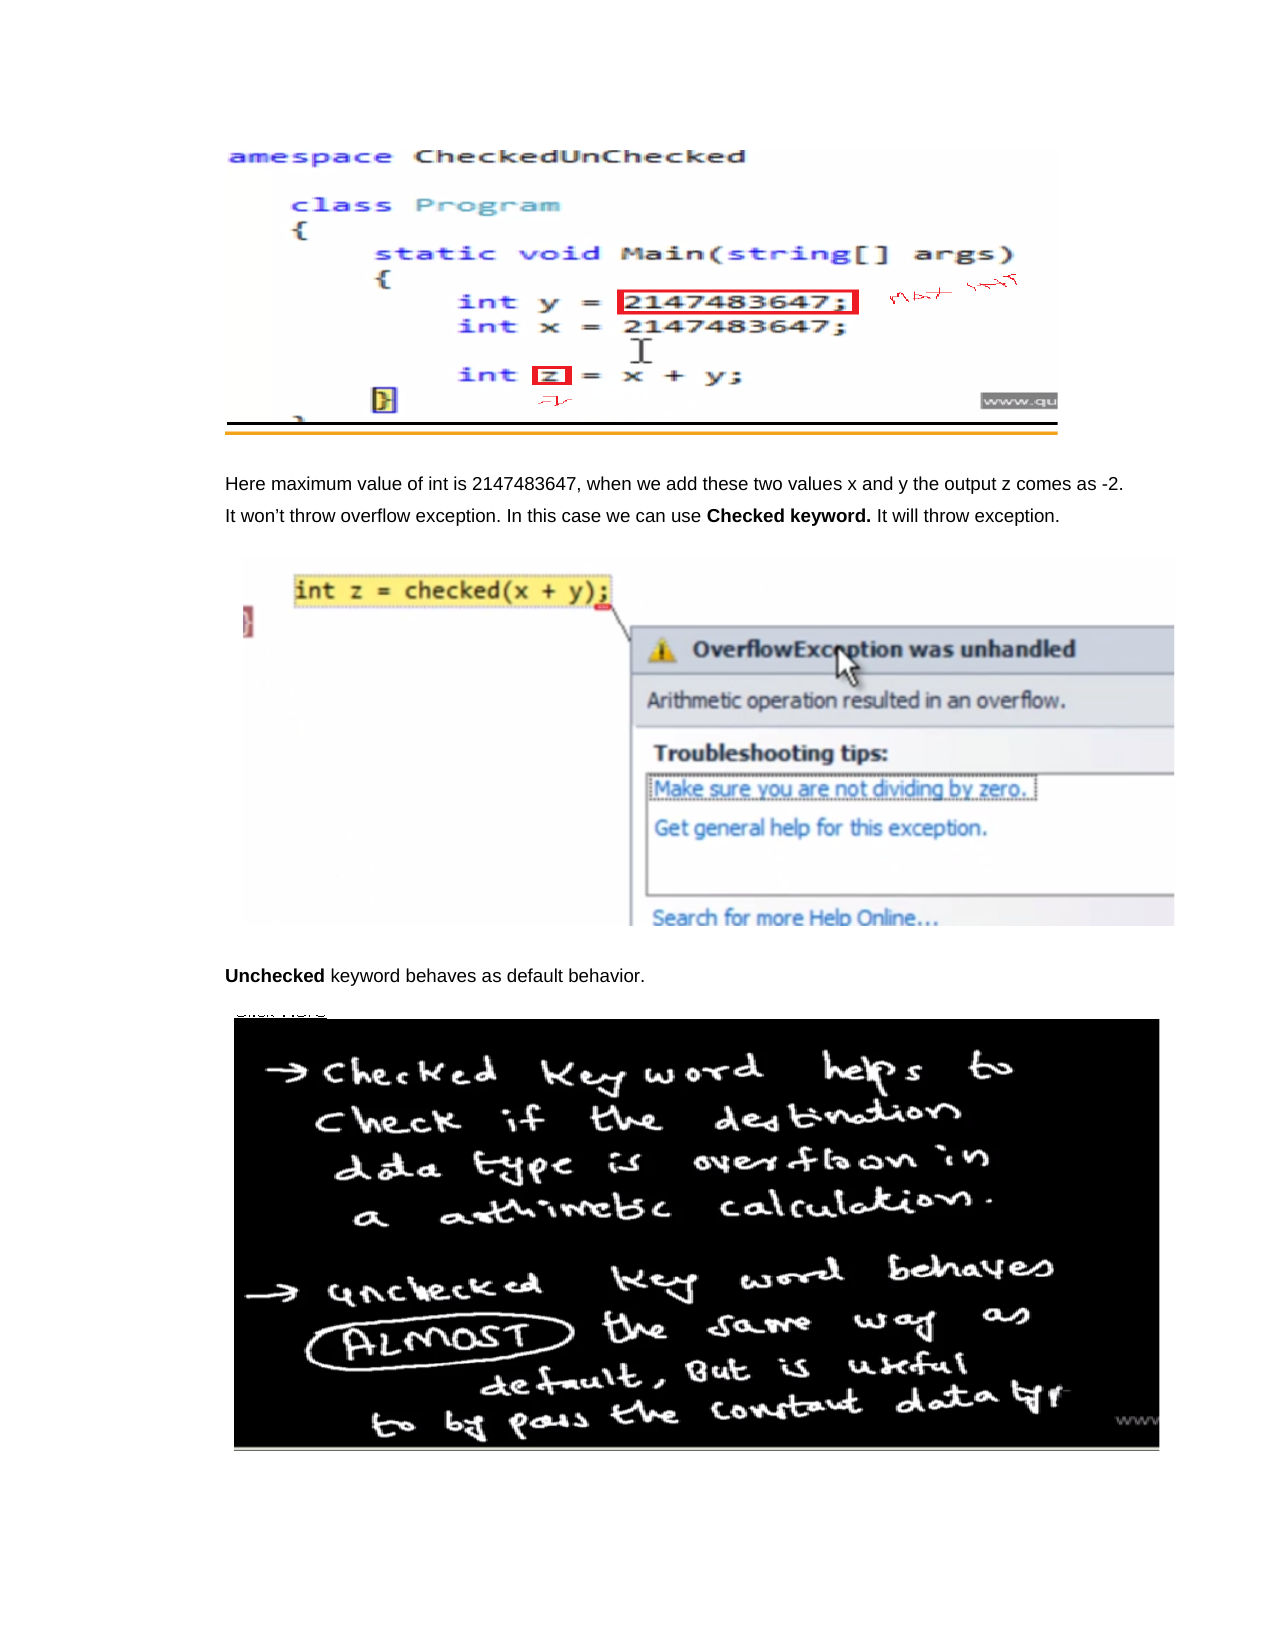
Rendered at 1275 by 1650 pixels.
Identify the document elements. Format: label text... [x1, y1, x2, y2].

picture [225, 1015, 1160, 1451]
picture [225, 555, 1200, 926]
text Here maximum value of int is 2147483647, when we add these two values x and y the output z comes as -2. It won’t throw overflow exception. In this case we can use Checked keyword. It will throw exception. [225, 463, 1125, 526]
text Unchecked keyword behaves as default behavior. [225, 955, 1125, 986]
picture [225, 150, 1058, 435]
